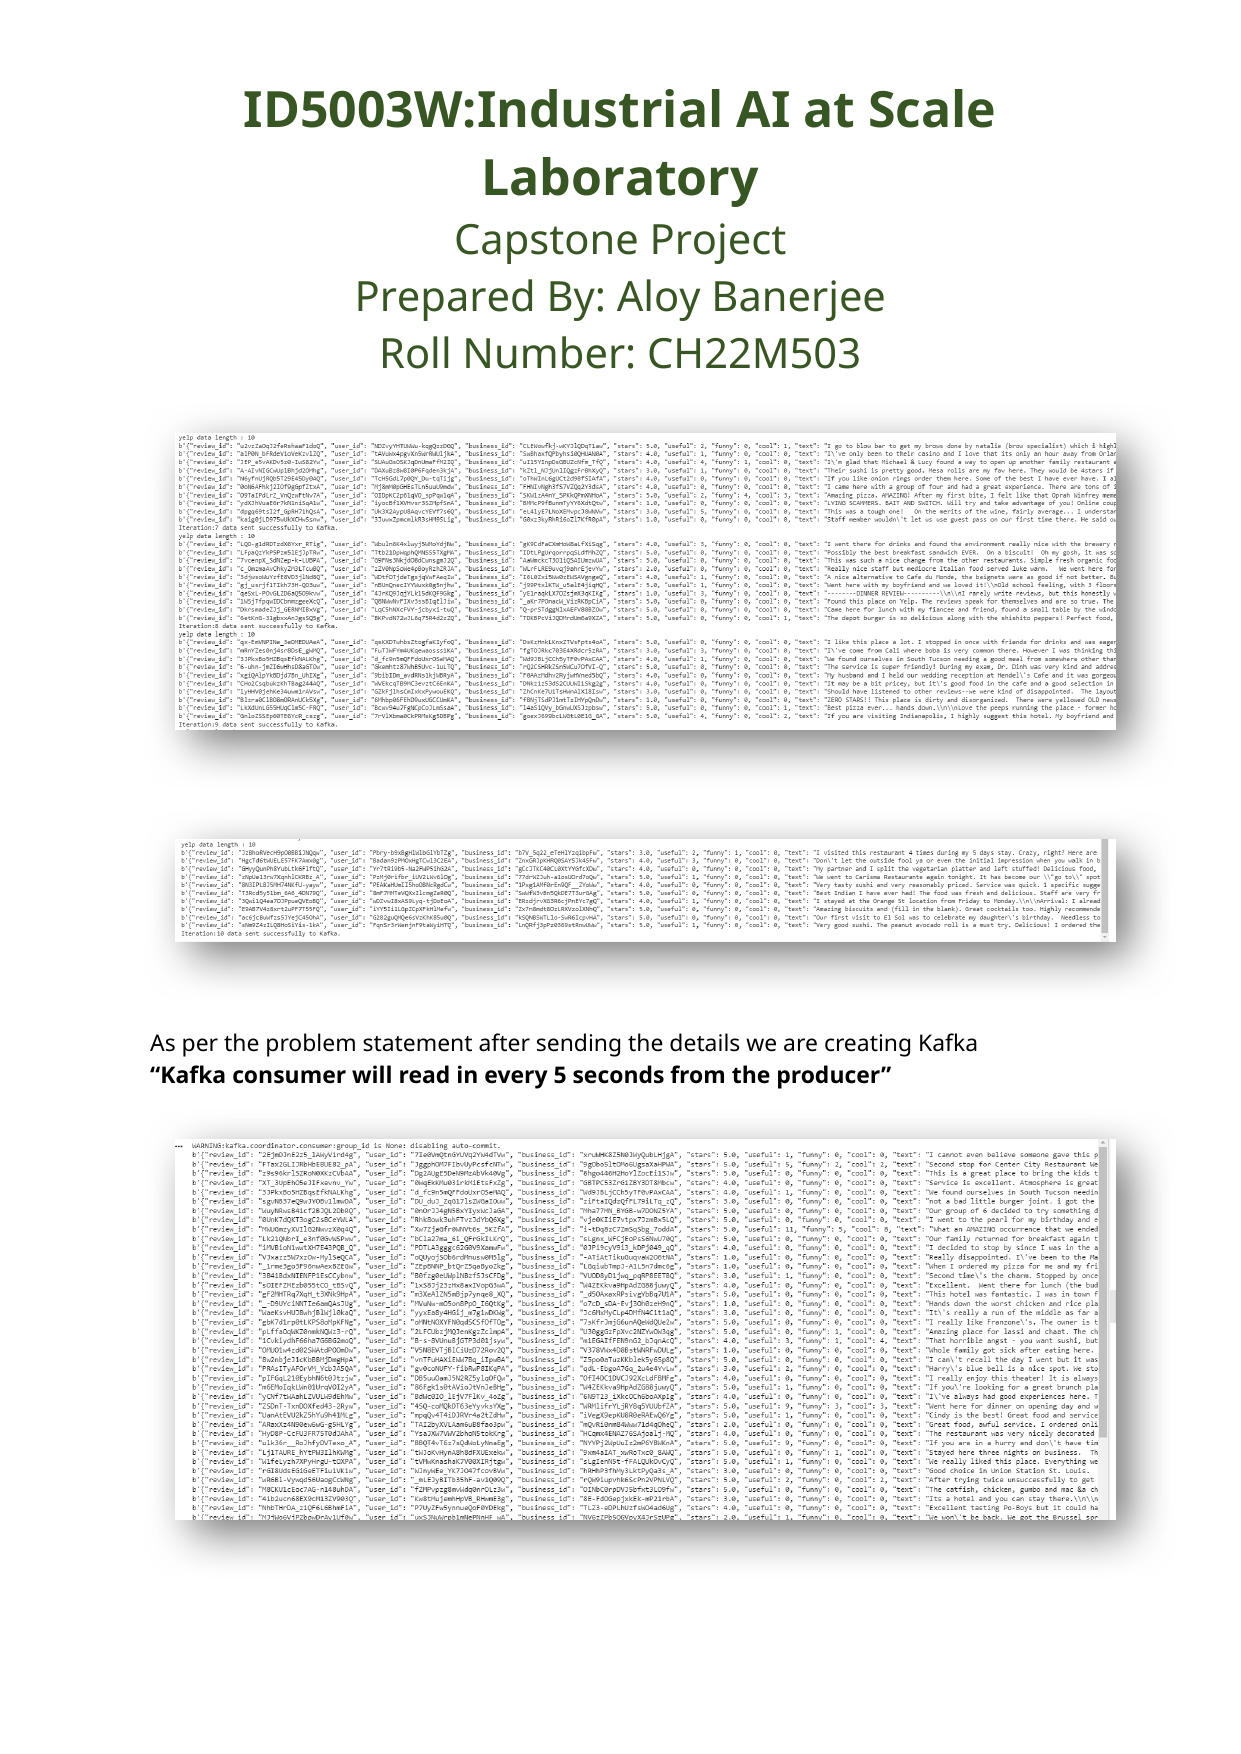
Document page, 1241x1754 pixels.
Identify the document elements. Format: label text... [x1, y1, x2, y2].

picture [175, 1139, 1116, 1520]
picture [175, 433, 1116, 730]
picture [175, 839, 1116, 942]
text As per the problem statement after sending the details we are creating Kafka “Kafka consumer will read in every 5 seconds from the producer” [150, 1027, 1090, 1090]
